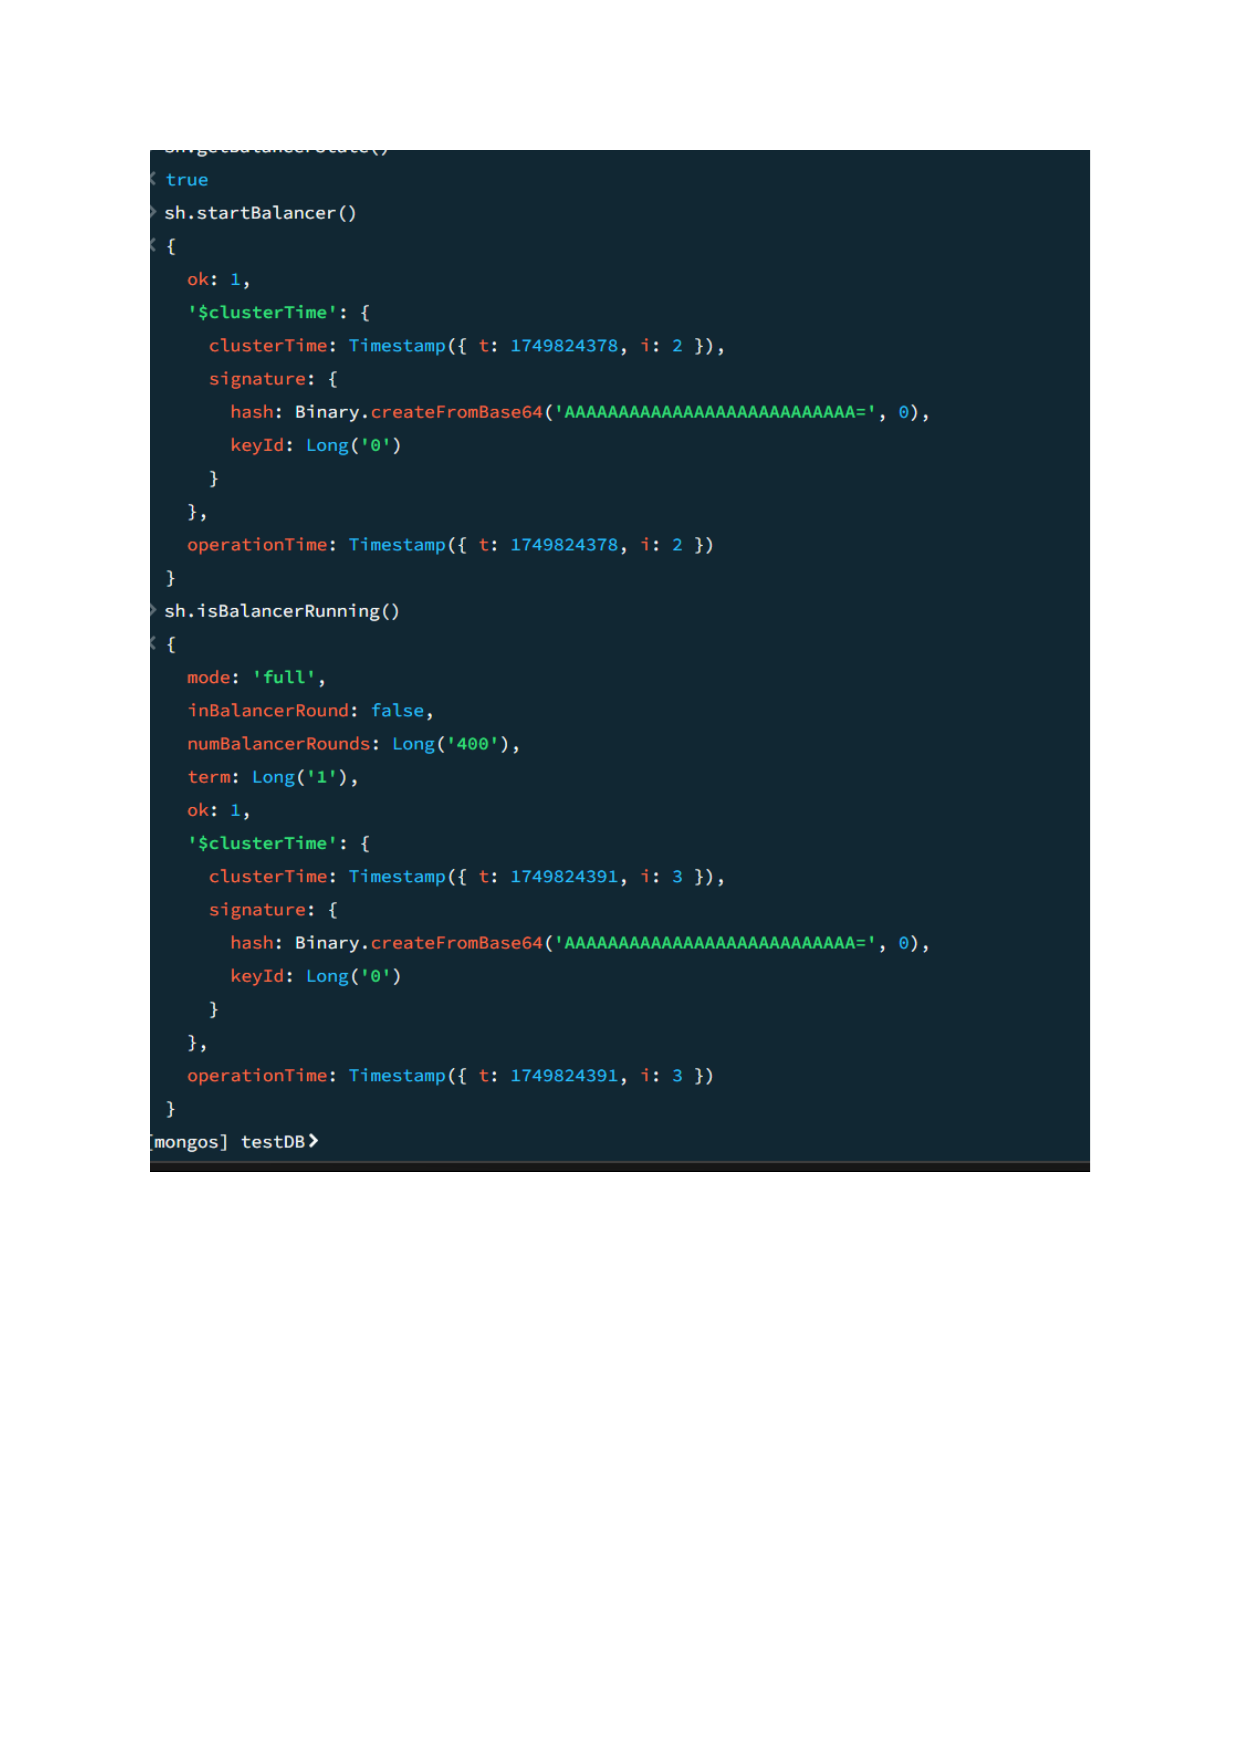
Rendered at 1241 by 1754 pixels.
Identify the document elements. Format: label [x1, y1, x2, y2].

picture [150, 150, 1091, 1172]
